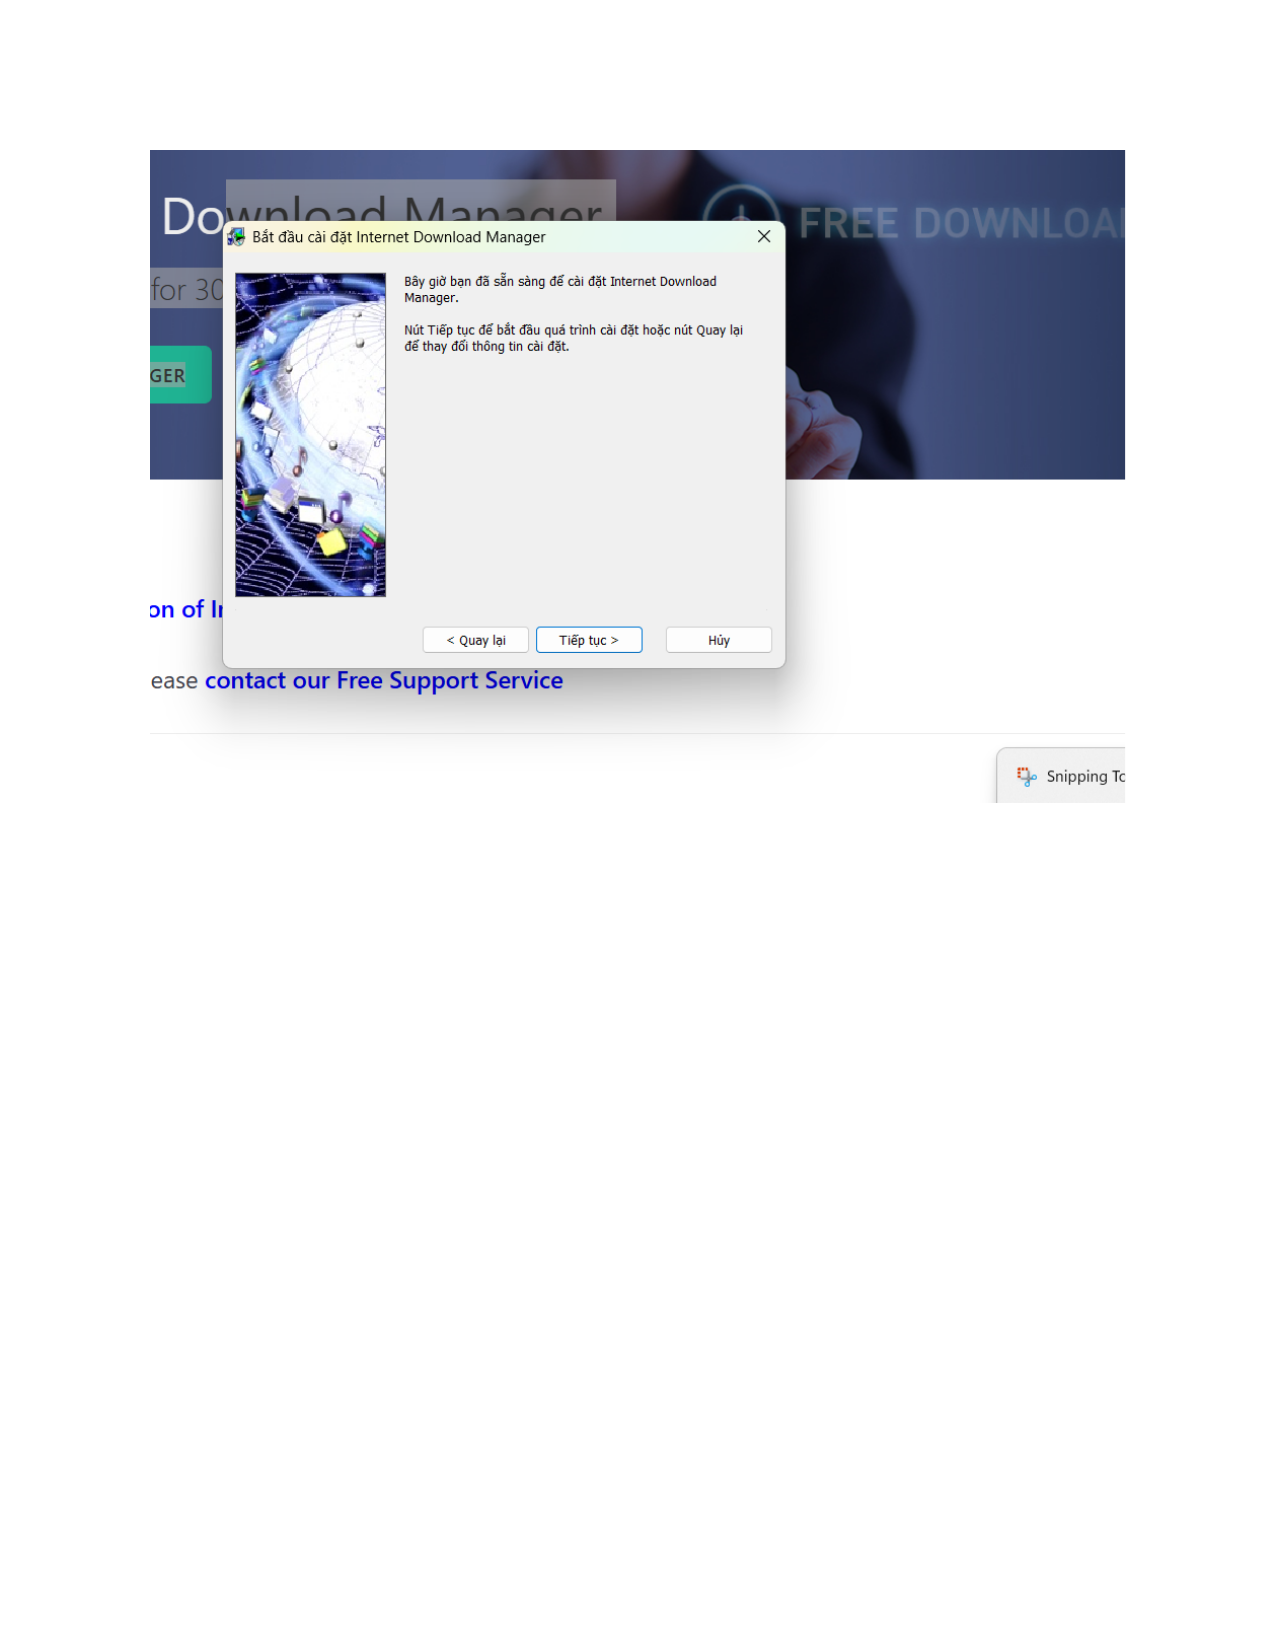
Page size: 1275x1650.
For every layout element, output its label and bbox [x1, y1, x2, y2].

picture [150, 150, 1125, 803]
